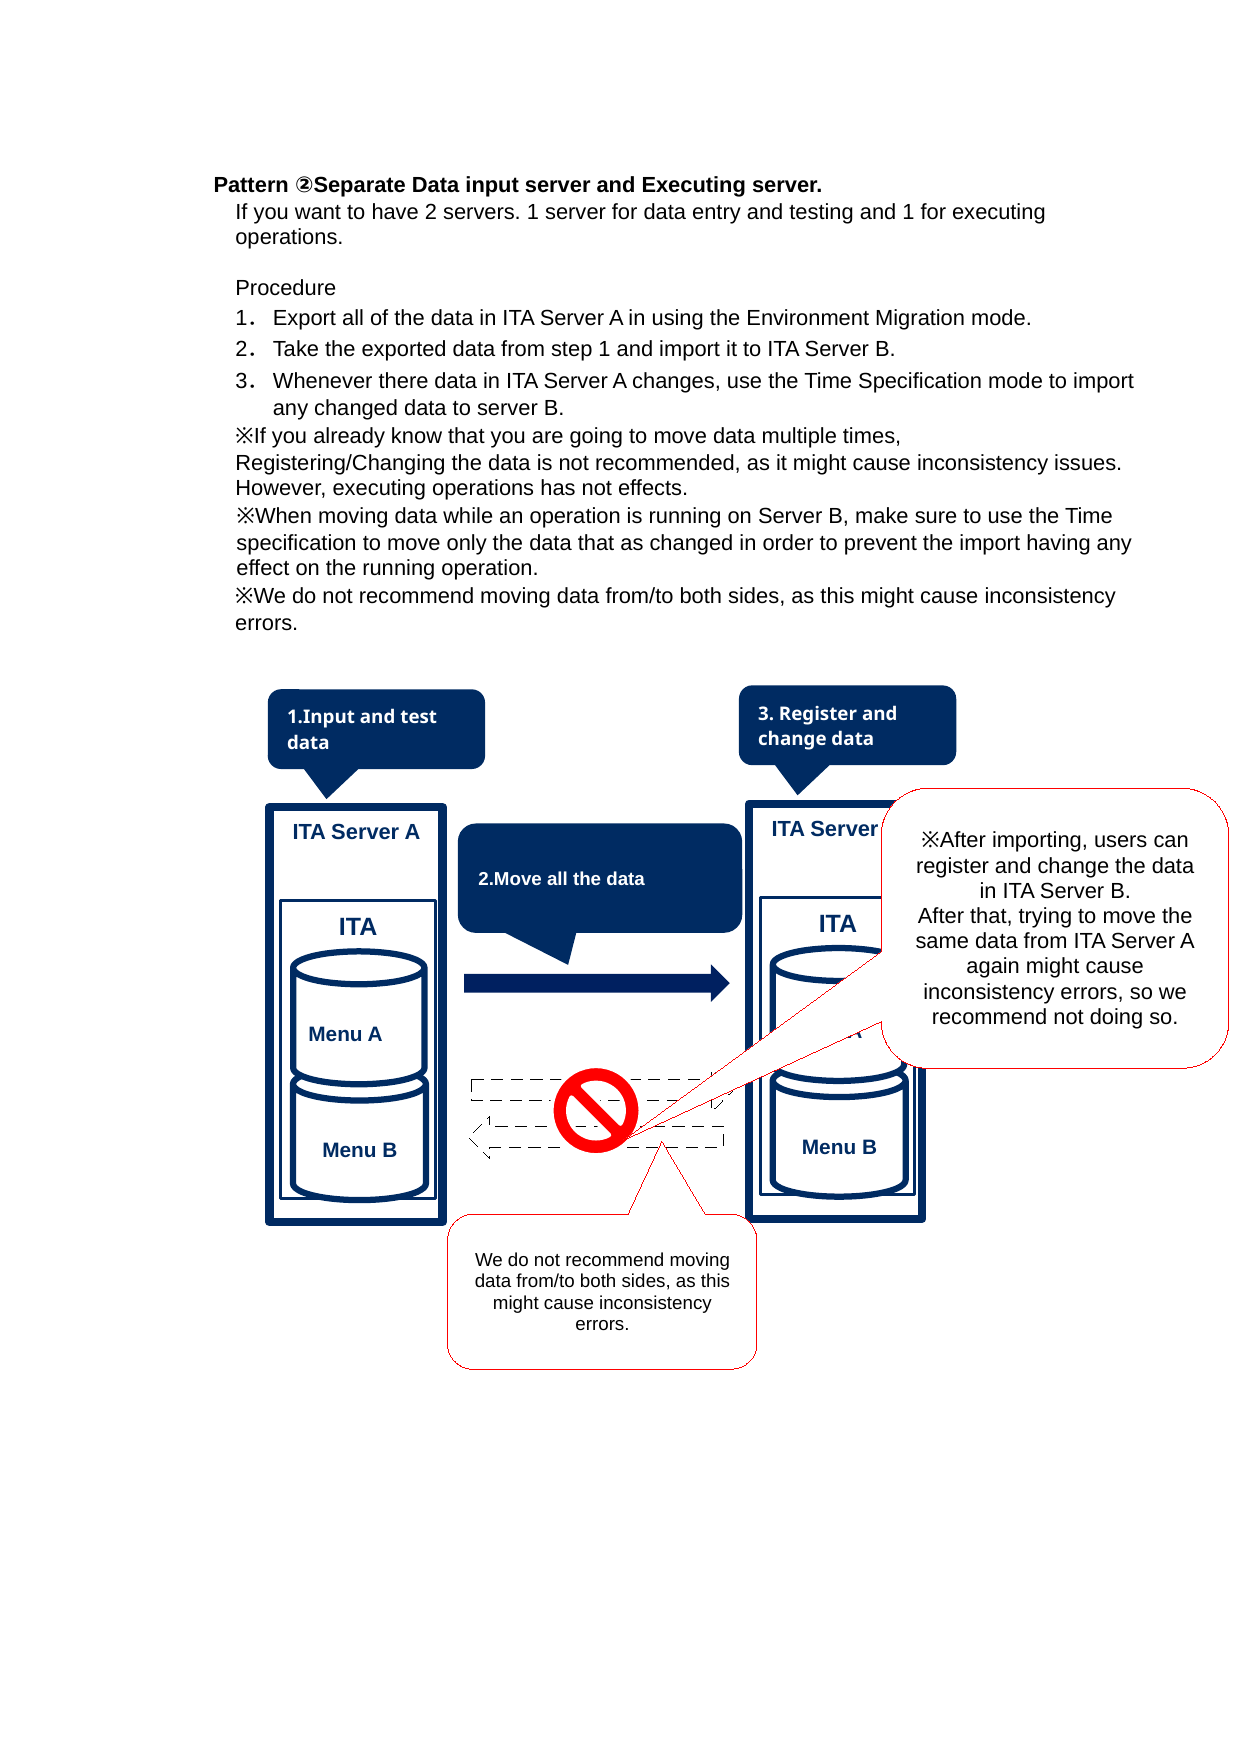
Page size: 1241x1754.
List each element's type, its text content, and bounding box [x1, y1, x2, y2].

text If you want to have 2 servers. 1 server for data entry and testing and 1 for executing operations. [235, 199, 1152, 249]
text ※When moving data while an operation is running on Server B, make sure to use the Time specification to move only the data that as changed in order to prevent the import having any effect on the running operation. [236, 500, 1152, 580]
text Registering/Changing the data is not recommended, as it might cause inconsistency issues. However, executing operations has not effects. [235, 450, 1152, 500]
text Pattern ②Separate Data input server and Executing server. [148, 169, 1152, 199]
text Procedure [148, 274, 1152, 300]
list Take the exported data from step 1 and import it to ITA Server B. [235, 331, 1152, 363]
list Export all of the data in ITA Server A in using the Environment Migration mode. [235, 300, 1152, 331]
text ※If you already know that you are going to move data multiple times, [235, 420, 1152, 450]
text ※We do not recommend moving data from/to both sides, as this might cause inconsistency errors. [235, 580, 1152, 635]
list Whenever there data in ITA Server A changes, use the Time Specification mode to import any changed data to server B. [235, 363, 1152, 420]
